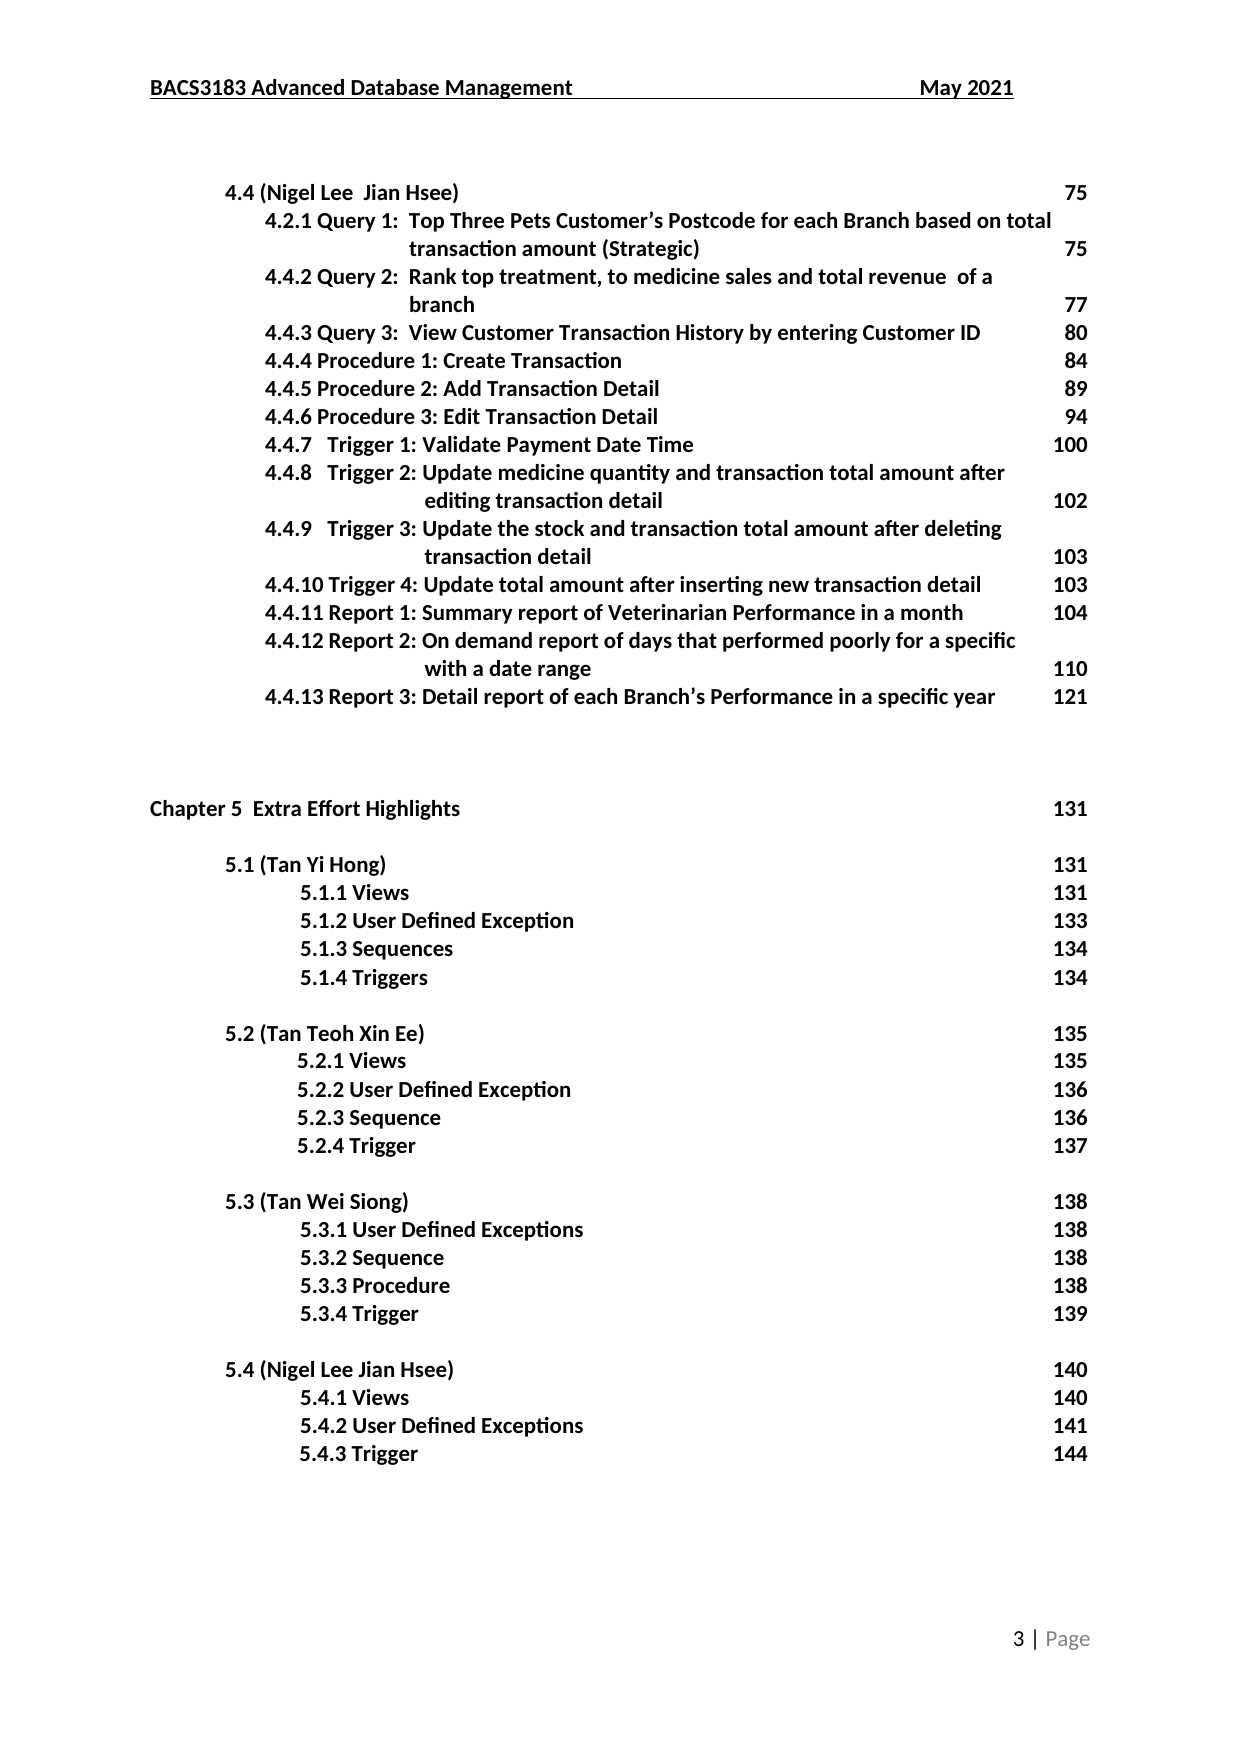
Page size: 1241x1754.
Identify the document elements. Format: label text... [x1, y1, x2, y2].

text 4.4.13 Report 3: Detail report of each Branch’s Performance in a specific year 121 [185, 682, 1090, 710]
text 4.4.2 Query 2: Rank top treatment, to medicine sales and total revenue of a [185, 262, 1090, 290]
text 5.2 (Tan Teoh Xin Ee) 135 [225, 1019, 1090, 1047]
text 4.4.5 Procedure 2: Add Transaction Detail 89 [185, 374, 1090, 402]
text 5.3.3 Procedure 138 [300, 1271, 1090, 1299]
text 5.1.4 Triggers 134 [300, 963, 1090, 991]
text 5.4.3 Trigger 144 [150, 1439, 1090, 1467]
text 5.1.1 Views 131 [300, 878, 1090, 907]
text 5.1.2 User Defined Exception 133 [300, 907, 1090, 934]
text 5.3.2 Sequence 138 [300, 1243, 1090, 1271]
text branch 77 [185, 290, 1090, 318]
text 4.4 (Nigel Lee Jian Hsee) 75 [225, 178, 1090, 206]
text 5.2.2 User Defined Exception 136 [225, 1075, 1090, 1103]
text 4.4.12 Report 2: On demand report of days that performed poorly for a specific [185, 626, 1090, 654]
text 4.4.9 Trigger 3: Update the stock and transaction total amount after deleting [185, 514, 1090, 542]
text 5.3 (Tan Wei Siong) 138 [225, 1187, 1090, 1215]
text 5.4 (Nigel Lee Jian Hsee) 140 [225, 1355, 1090, 1383]
text 4.4.10 Trigger 4: Update total amount after inserting new transaction detail 103 [185, 570, 1090, 598]
text 5.2.1 Views 135 [225, 1047, 1090, 1075]
text 5.2.4 Trigger 137 [225, 1131, 1090, 1159]
text editing transaction detail 102 [185, 486, 1090, 514]
text 4.4.4 Procedure 1: Create Transaction 84 [185, 346, 1090, 374]
text 4.4.11 Report 1: Summary report of Veterinarian Performance in a month 104 [185, 598, 1090, 626]
text 5.1.3 Sequences 134 [300, 934, 1090, 963]
text transaction amount (Strategic) 75 [185, 234, 1090, 262]
text 4.4.7 Trigger 1: Validate Payment Date Time 100 [185, 430, 1090, 458]
text with a date range 110 [185, 654, 1090, 682]
text 5.3.1 User Defined Exceptions 138 [300, 1215, 1090, 1243]
text 4.4.6 Procedure 3: Edit Transaction Detail 94 [185, 402, 1090, 430]
text 5.3.4 Trigger 139 [300, 1299, 1090, 1327]
text 4.4.3 Query 3: View Customer Transaction History by entering Customer ID 80 [185, 318, 1090, 346]
text 5.2.3 Sequence 136 [225, 1103, 1090, 1131]
text 4.4.8 Trigger 2: Update medicine quantity and transaction total amount after [185, 458, 1090, 486]
text 5.1 (Tan Yi Hong) 131 [225, 851, 1090, 878]
text Chapter 5 Extra Effort Highlights 131 [150, 794, 1090, 822]
text transaction detail 103 [185, 542, 1090, 570]
text 5.4.1 Views 140 [300, 1383, 1090, 1411]
text 5.4.2 User Defined Exceptions 141 [300, 1411, 1090, 1439]
text 4.2.1 Query 1: Top Three Pets Customer’s Postcode for each Branch based on total [185, 206, 1090, 234]
